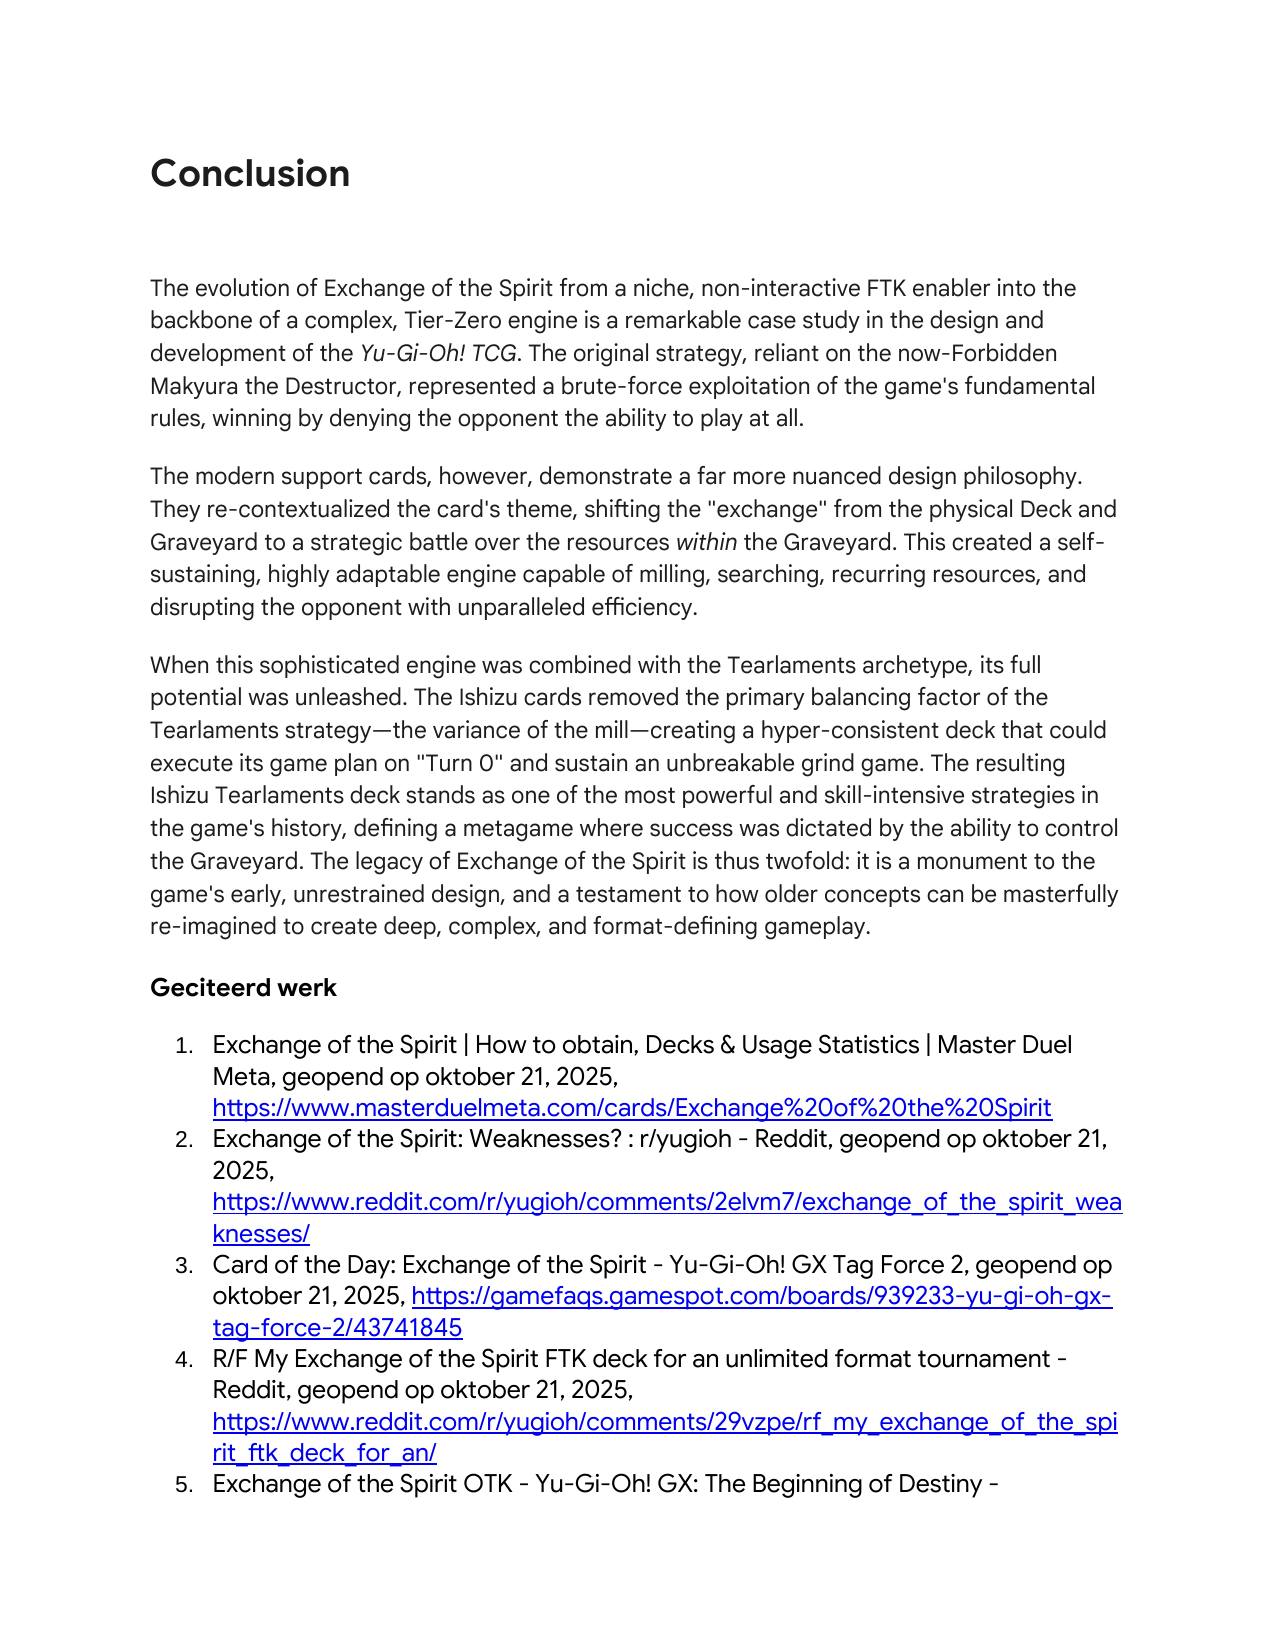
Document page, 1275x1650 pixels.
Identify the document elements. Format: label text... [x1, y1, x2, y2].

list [175, 1469, 1125, 1500]
text The modern support cards, however, demonstrate a far more nuanced design philosophy. They re-contextualized the card's theme, shifting the "exchange" from the physical Deck and Graveyard to a strategic battle over the resources within the Graveyard. This created a self-sustaining, highly adaptable engine capable of milling, searching, recurring resources, and disrupting the opponent with unparalleled efficiency. [150, 462, 1125, 622]
subtitle Conclusion [150, 150, 1125, 197]
list R/F My Exchange of the Spirit FTK deck for an unlimited format tournament - Reddit, geopend op oktober 21, 2025, https://www.reddit.com/r/yugioh/comments/29vzpe/rf_my_exchange_of_the_spirit_ftk_deck_for_an/ [175, 1343, 1125, 1469]
subtitle Geciteerd werk [150, 972, 1125, 1003]
text When this sophisticated engine was combined with the Tearlaments archetype, its full potential was unleashed. The Ishizu cards removed the primary balancing factor of the Tearlaments strategy—the variance of the mill—creating a hyper-consistent deck that could execute its game plan on "Turn 0" and sustain an unbreakable grind game. The resulting Ishizu Tearlaments deck stands as one of the most powerful and skill-intensive strategies in the game's history, defining a metagame where success was dictated by the ability to control the Graveyard. The legacy of Exchange of the Spirit is thus twofold: it is a monument to the game's early, unrestrained design, and a testament to how older concepts can be masterfully re-imagined to create deep, complex, and format-defining gameplay. [150, 651, 1125, 941]
list Card of the Day: Exchange of the Spirit - Yu-Gi-Oh! GX Tag Force 2, geopend op oktober 21, 2025, https://gamefaqs.gamespot.com/boards/939233-yu-gi-oh-gx-tag-force-2/43741845 [175, 1249, 1125, 1343]
list Exchange of the Spirit: Weaknesses? : r/yugioh - Reddit, geopend op oktober 21, 2025, https://www.reddit.com/r/yugioh/comments/2elvm7/exchange_of_the_spirit_weaknesses/ [175, 1124, 1125, 1249]
text The evolution of Exchange of the Spirit from a niche, non-interactive FTK enabler into the backbone of a complex, Tier-Zero engine is a remarkable case study in the design and development of the Yu-Gi-Oh! TCG. The original strategy, reliant on the now-Forbidden Makyura the Destructor, represented a brute-force exploitation of the game's fundamental rules, winning by denying the opponent the ability to play at all. [150, 274, 1125, 433]
list Exchange of the Spirit | How to obtain, Decks & Usage Statistics | Master Duel Meta, geopend op oktober 21, 2025, https://www.masterduelmeta.com/cards/Exchange%20of%20the%20Spirit [175, 1030, 1125, 1124]
